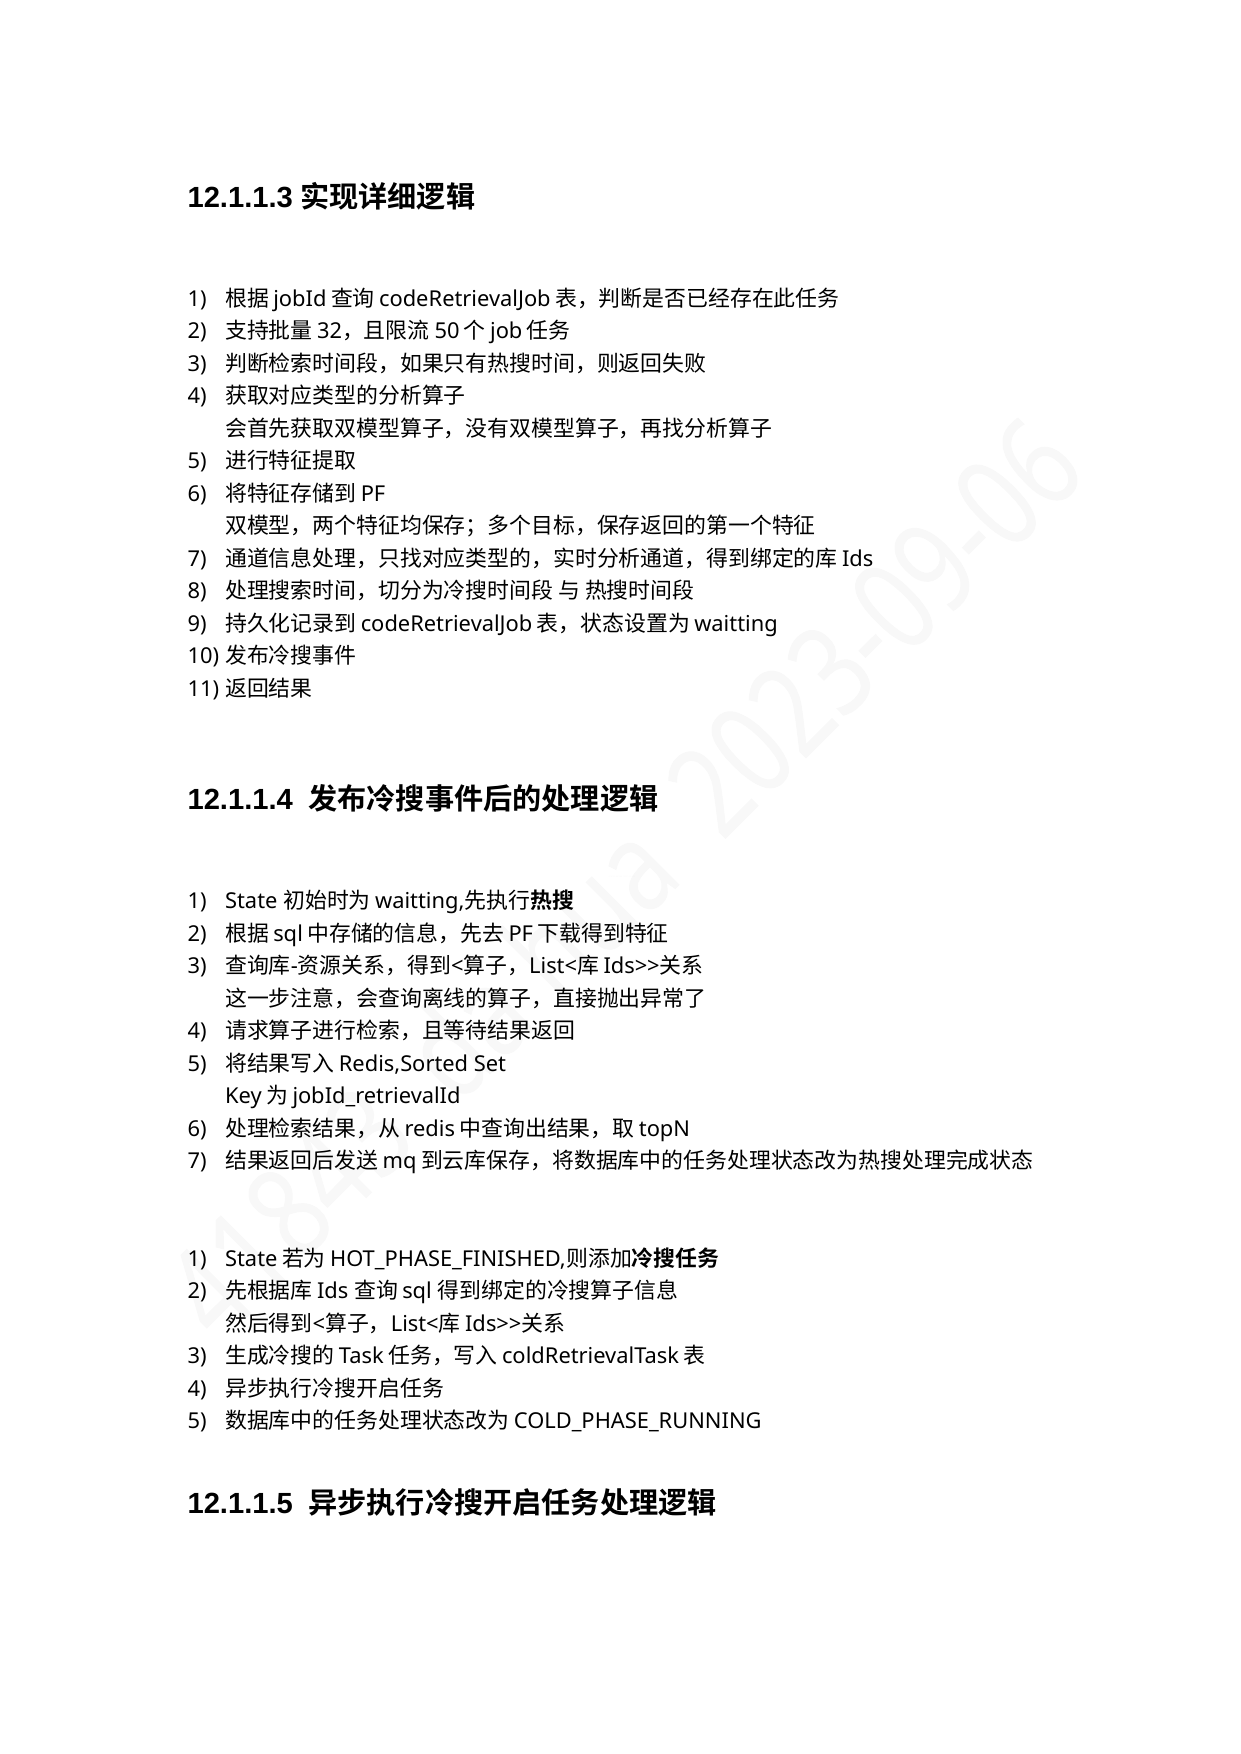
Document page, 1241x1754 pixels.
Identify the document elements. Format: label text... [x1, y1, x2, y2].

list 通道信息处理，只找对应类型的，实时分析通道，得到绑定的库Ids [187, 540, 1053, 573]
list 这一步注意，会查询离线的算子，直接抛出异常了 [225, 981, 1053, 1013]
list 根据sql中存储的信息，先去PF下载得到特征 [187, 916, 1053, 948]
list 结果返回后发送mq到云库保存，将数据库中的任务处理状态改为热搜处理完成状态 [187, 1143, 1053, 1176]
list 判断检索时间段，如果只有热搜时间，则返回失败 [187, 345, 1053, 378]
list 异步执行冷搜开启任务处理逻辑 [187, 1468, 1053, 1533]
list 异步执行冷搜开启任务 [187, 1371, 1053, 1403]
list 双模型，两个特征均保存；多个目标，保存返回的第一个特征 [225, 508, 1053, 540]
list 根据jobId查询codeRetrievalJob表，判断是否已经存在此任务 [187, 280, 1053, 313]
list 请求算子进行检索，且等待结果返回 [187, 1013, 1053, 1046]
list 发布冷搜事件 [187, 638, 1053, 670]
subtitle 发布冷搜事件后的处理逻辑 [187, 764, 1053, 829]
list 将结果写入Redis,Sorted Set [187, 1046, 1053, 1078]
list State若为HOT_PHASE_FINISHED,则添加冷搜任务 [187, 1241, 1053, 1273]
list 持久化记录到codeRetrievalJob表，状态设置为waitting [187, 605, 1053, 638]
list 获取对应类型的分析算子 [187, 378, 1053, 410]
list 生成冷搜的Task任务，写入coldRetrievalTask表 [187, 1338, 1053, 1371]
list 先根据库Ids 查询sql 得到绑定的冷搜算子信息 [187, 1273, 1053, 1306]
list State 初始时为waitting,先执行热搜 [187, 883, 1053, 916]
list 会首先获取双模型算子，没有双模型算子，再找分析算子 [225, 410, 1053, 443]
subtitle 实现详细逻辑 [187, 162, 1053, 227]
list 将特征存储到PF [187, 475, 1053, 508]
list 进行特征提取 [187, 443, 1053, 475]
list 然后得到<算子，List<库Ids>>关系 [225, 1306, 1053, 1338]
list 查询库-资源关系，得到<算子，List<库Ids>>关系 [187, 948, 1053, 981]
list Key为jobId_retrievalId [225, 1078, 1053, 1111]
list 数据库中的任务处理状态改为COLD_PHASE_RUNNING [187, 1403, 1053, 1436]
list 支持批量32，且限流 50个job任务 [187, 313, 1053, 345]
list 处理搜索时间，切分为冷搜时间段 与 热搜时间段 [187, 573, 1053, 605]
list 处理检索结果，从redis中查询出结果，取topN [187, 1111, 1053, 1143]
list 返回结果 [187, 670, 1053, 703]
